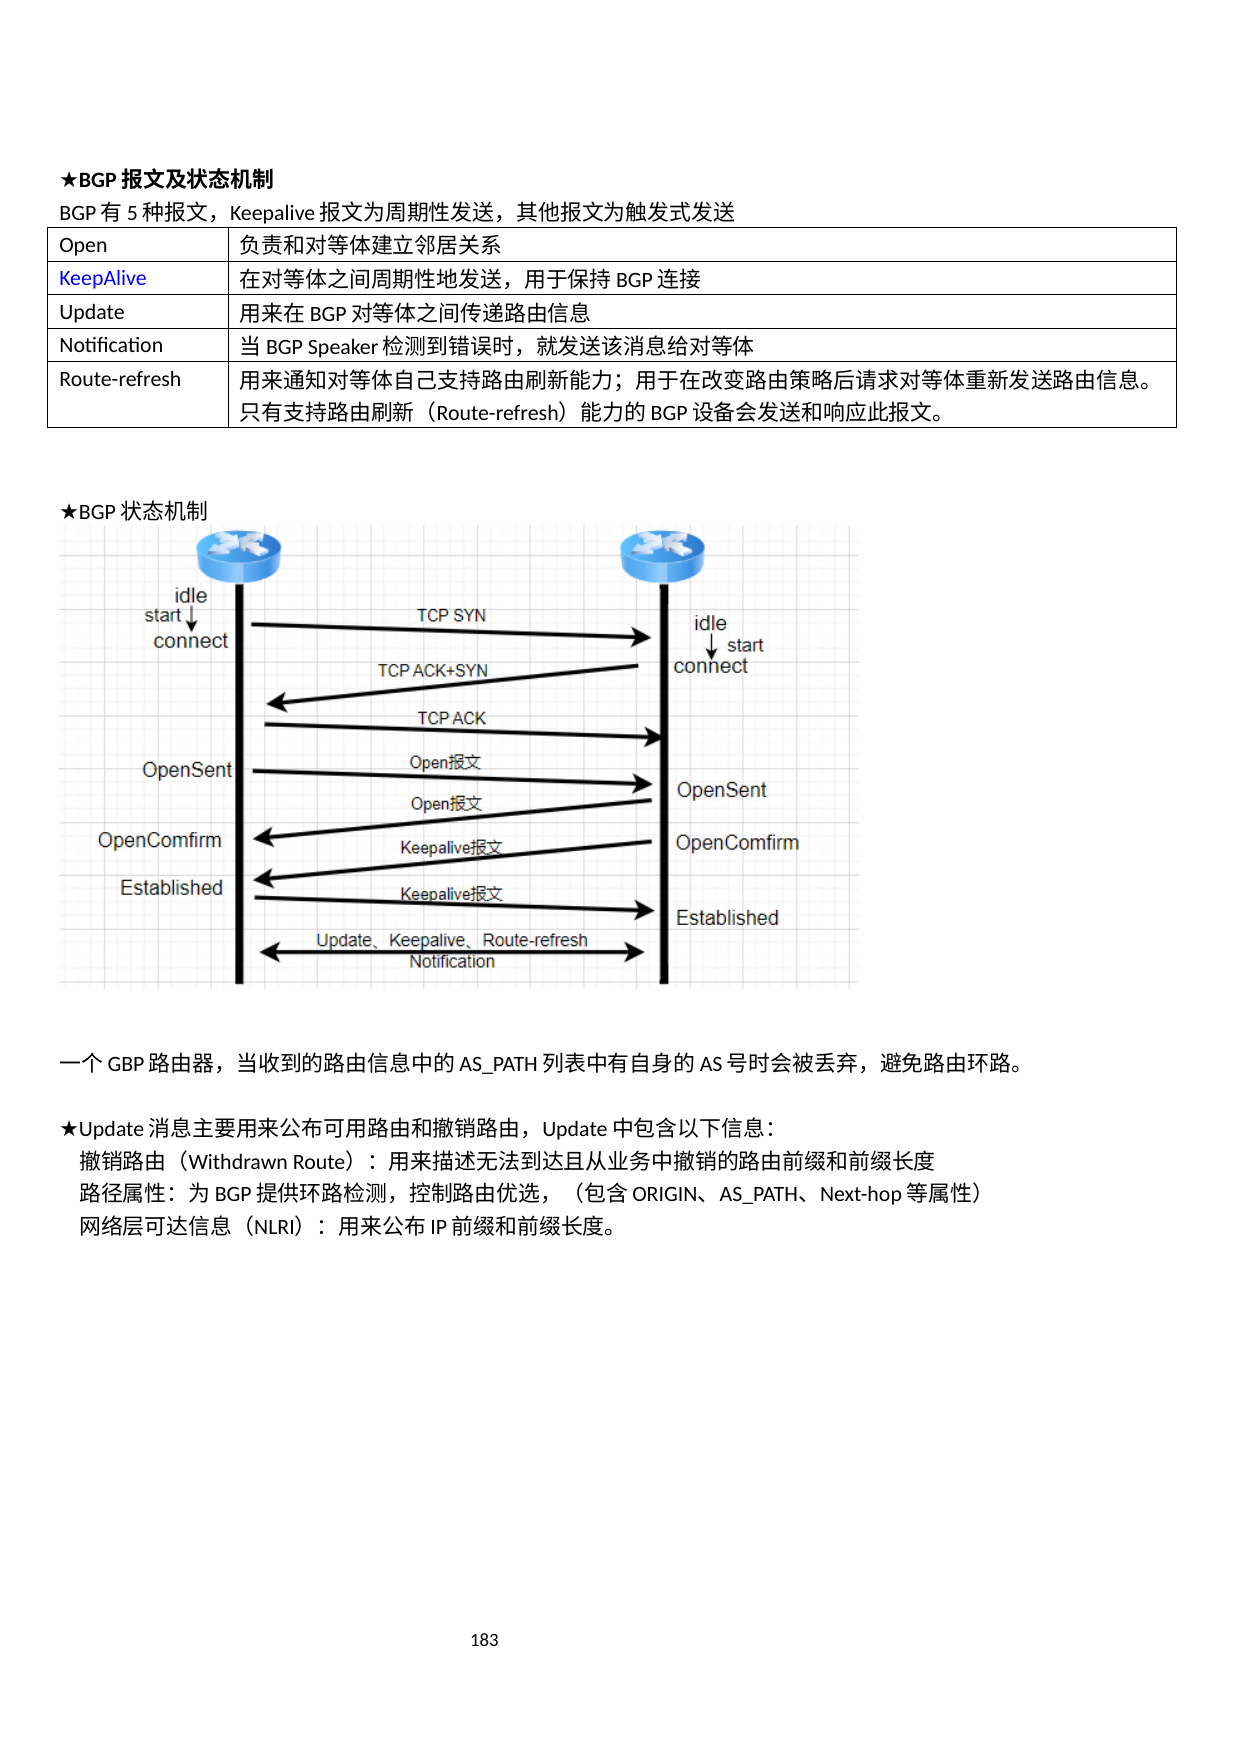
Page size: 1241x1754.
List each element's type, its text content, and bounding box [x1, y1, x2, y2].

picture [59, 525, 859, 989]
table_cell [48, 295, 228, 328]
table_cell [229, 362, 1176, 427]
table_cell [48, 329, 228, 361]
text 撤销路由（Withdrawn Route）：用来描述无法到达且从业务中撤销的路由前缀和前缀长度 [59, 1143, 1181, 1176]
text 一个GBP路由器，当收到的路由信息中的AS_PATH列表中有自身的AS号时会被丢弃，避免路由环路。 [59, 1046, 1181, 1078]
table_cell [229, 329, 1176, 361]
text BGP有5种报文，Keepalive报文为周期性发送，其他报文为触发式发送 [59, 194, 1181, 227]
text 网络层可达信息（NLRI）：用来公布IP前缀和前缀长度。 [59, 1208, 1181, 1241]
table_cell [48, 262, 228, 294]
text 路径属性：为BGP提供环路检测，控制路由优选，（包含ORIGIN、AS_PATH、Next-hop等属性） [59, 1176, 1181, 1208]
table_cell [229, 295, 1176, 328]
text ★BGP报文及状态机制 [59, 162, 1181, 194]
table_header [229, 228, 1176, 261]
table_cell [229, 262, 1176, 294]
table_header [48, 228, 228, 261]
text ★BGP状态机制 [59, 493, 1181, 526]
text ★Update消息主要用来公布可用路由和撤销路由，Update中包含以下信息： [59, 1111, 1181, 1143]
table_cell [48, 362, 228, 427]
